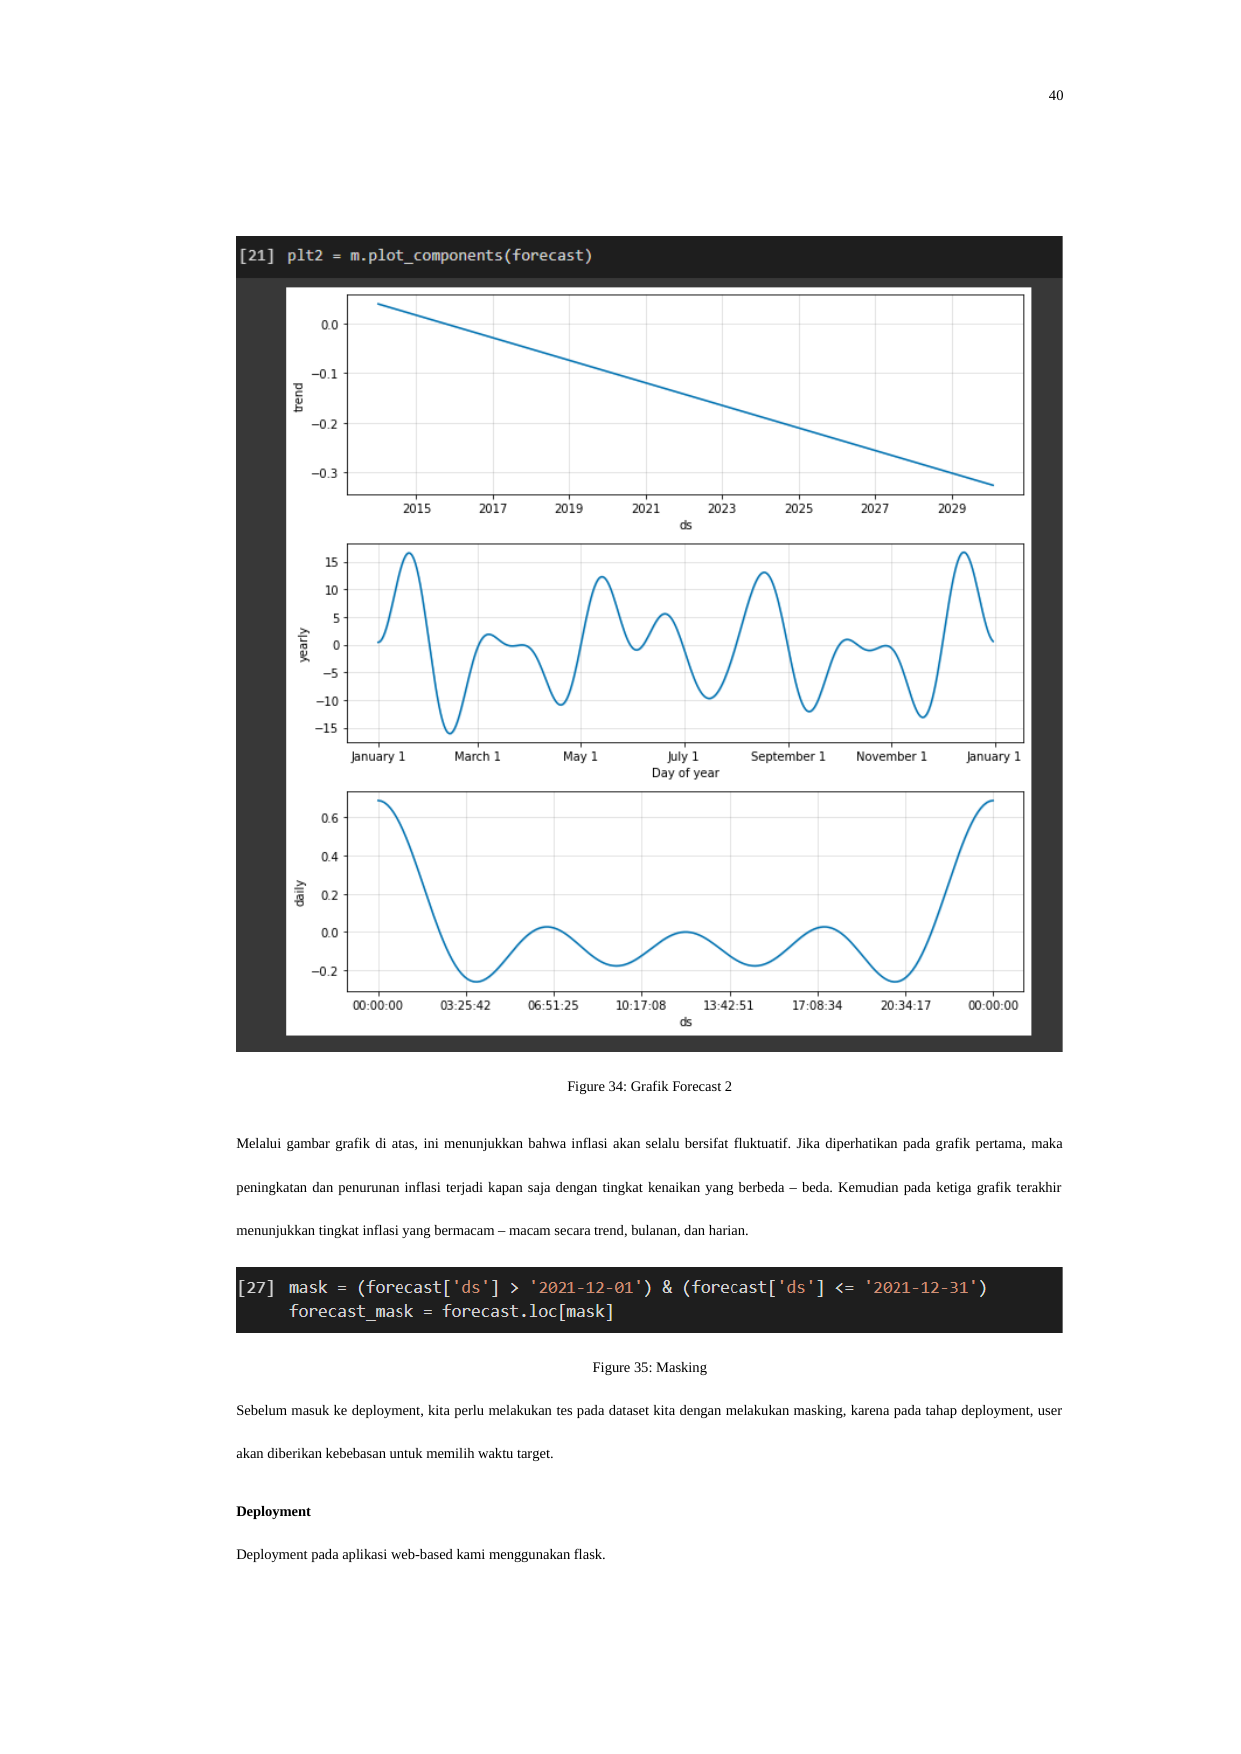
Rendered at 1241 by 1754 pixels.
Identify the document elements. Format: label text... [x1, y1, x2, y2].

picture [236, 1267, 1063, 1333]
text Figure 35: Masking [236, 1347, 1063, 1376]
text Sebelum masuk ke deployment, kita perlu melakukan tes pada dataset kita dengan melakukan masking, karena pada tahap deployment, user akan diberikan kebebasan untuk memilih waktu target. [236, 1390, 1063, 1462]
picture [236, 236, 1063, 1052]
text Figure 34: Grafik Forecast 2 [236, 1066, 1063, 1094]
text Deployment pada aplikasi web-based kami menggunakan flask. [236, 1534, 1063, 1563]
text Melalui gambar grafik di atas, ini menunjukkan bahwa inflasi akan selalu bersifat fluktuatif. Jika diperhatikan pada grafik pertama, maka peningkatan dan penurunan inflasi terjadi kapan saja dengan tingkat kenaikan yang berbeda – beda. Kemudian pada ketiga grafik terakhir menunjukkan tingkat inflasi yang bermacam – macam secara trend, bulanan, dan harian. [236, 1123, 1063, 1238]
text Deployment [236, 1491, 1063, 1519]
